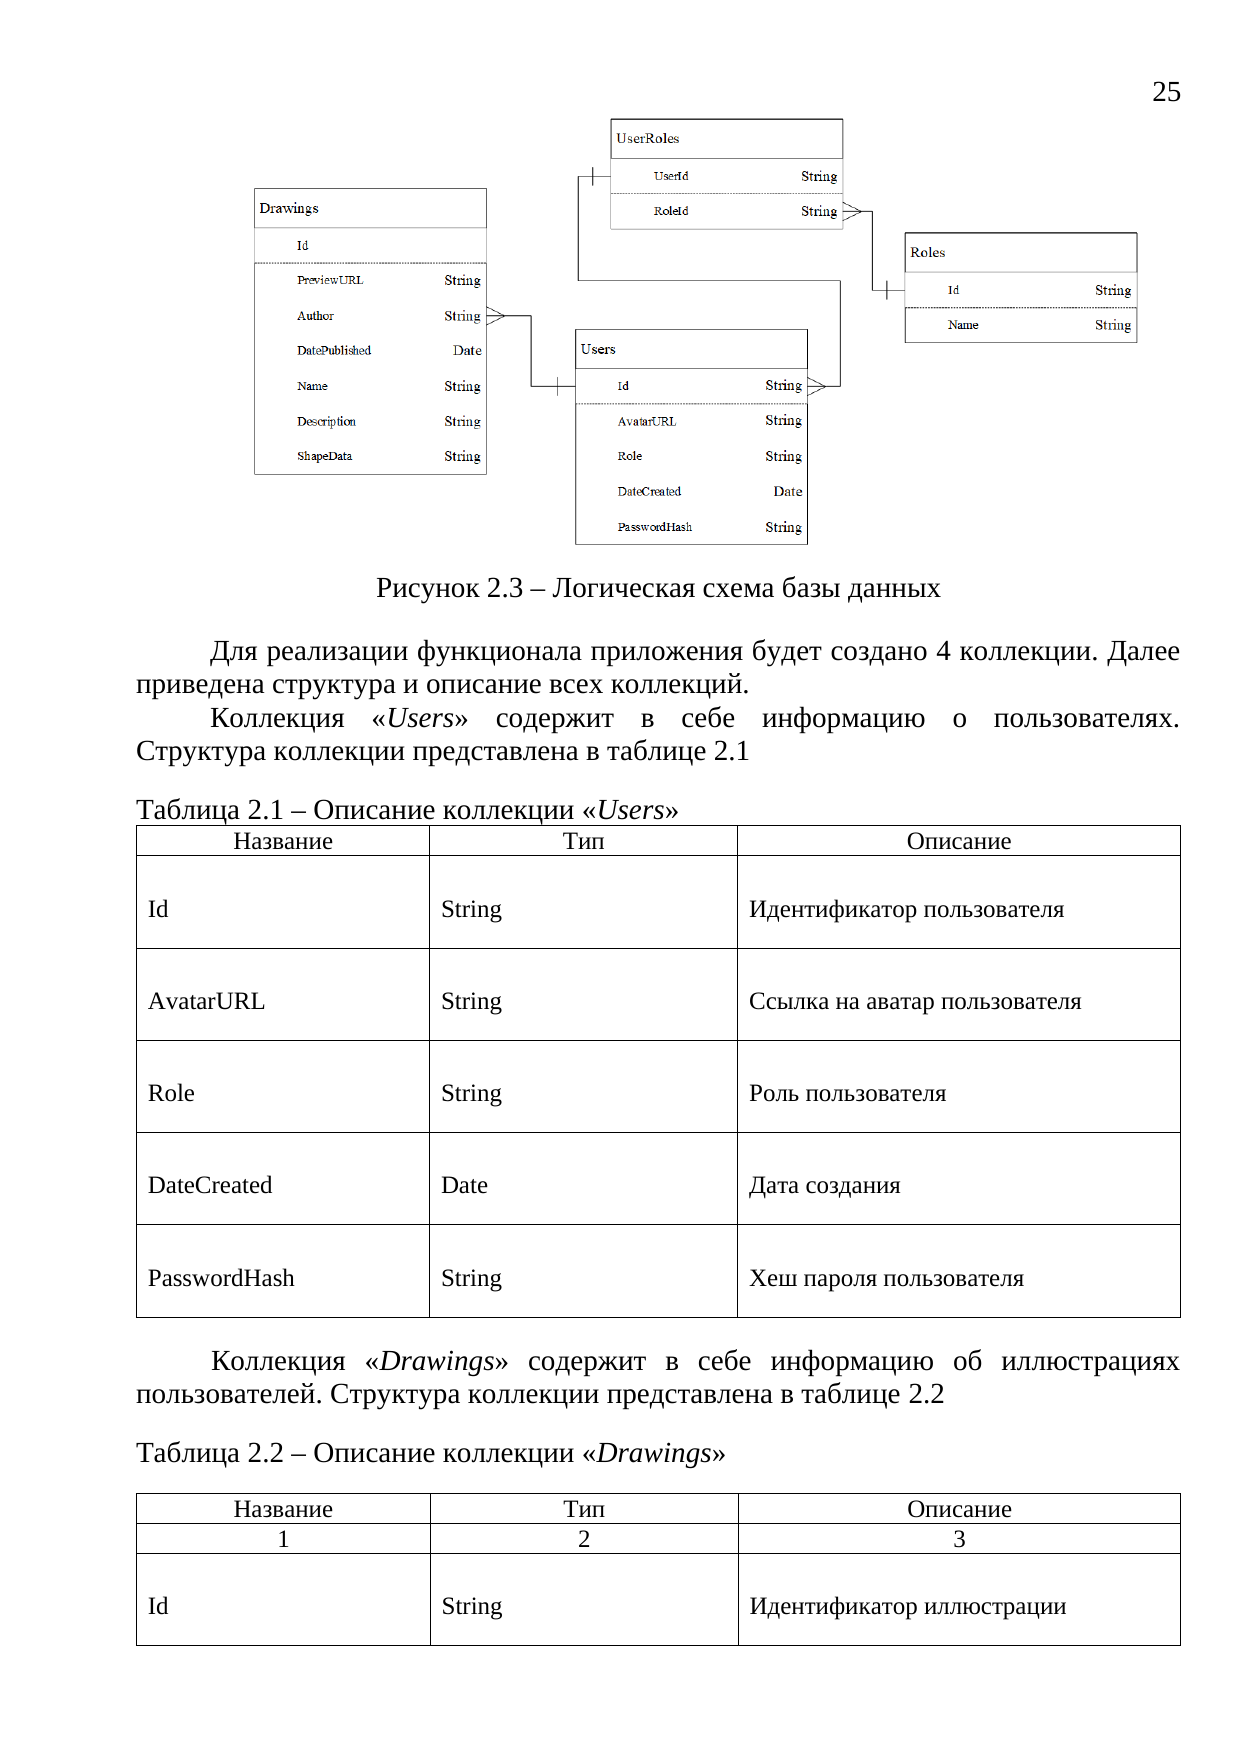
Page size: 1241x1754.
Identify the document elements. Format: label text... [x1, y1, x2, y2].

table_cell Дата создания [738, 1133, 1180, 1224]
table_cell DateCreated [137, 1133, 429, 1224]
table_header Описание [739, 1494, 1180, 1523]
table_header Тип [430, 826, 737, 855]
text Таблица 2.1 – Описание коллекции «Users» [136, 792, 1181, 825]
text Коллекция «Drawings» содержит в себе информацию об иллюстрациях пользователей. Структура коллекции представлена в таблице 2.2 [136, 1343, 1181, 1410]
table_cell Хеш пароля пользователя [738, 1225, 1180, 1317]
text Рисунок 2.3 – Логическая схема базы данных [136, 570, 1181, 603]
table_header Описание [738, 826, 1180, 855]
table_cell Роль пользователя [738, 1041, 1180, 1132]
table_cell Идентификатор пользователя [738, 856, 1180, 947]
picture [251, 118, 1140, 545]
table_header Название [137, 826, 429, 855]
table_cell Id [137, 1554, 430, 1645]
table_cell Id [137, 856, 429, 947]
table_header Название [137, 1494, 430, 1523]
text Для реализации функционала приложения будет создано 4 коллекции. Далее приведена структура и описание всех коллекций. [136, 633, 1181, 700]
table_cell 1 [137, 1524, 430, 1553]
table_cell 2 [431, 1524, 738, 1553]
table_cell String [430, 856, 737, 947]
table_cell String [430, 1225, 737, 1317]
table_cell String [431, 1554, 738, 1645]
table_cell String [430, 1041, 737, 1132]
table_cell String [430, 949, 737, 1040]
table_cell PasswordHash [137, 1225, 429, 1317]
table_cell Date [430, 1133, 737, 1224]
table_cell Role [137, 1041, 429, 1132]
table_cell 3 [739, 1524, 1180, 1553]
table_cell AvatarURL [137, 949, 429, 1040]
table_cell Идентификатор иллюстрации [739, 1554, 1180, 1645]
text Таблица 2.2 – Описание коллекции «Drawings» [136, 1435, 1181, 1468]
table_header Тип [431, 1494, 738, 1523]
text Коллекция «Users» содержит в себе информацию о пользователях. Структура коллекции представлена в таблице 2.1 [136, 700, 1181, 767]
table_cell Ссылка на аватар пользователя [738, 949, 1180, 1040]
